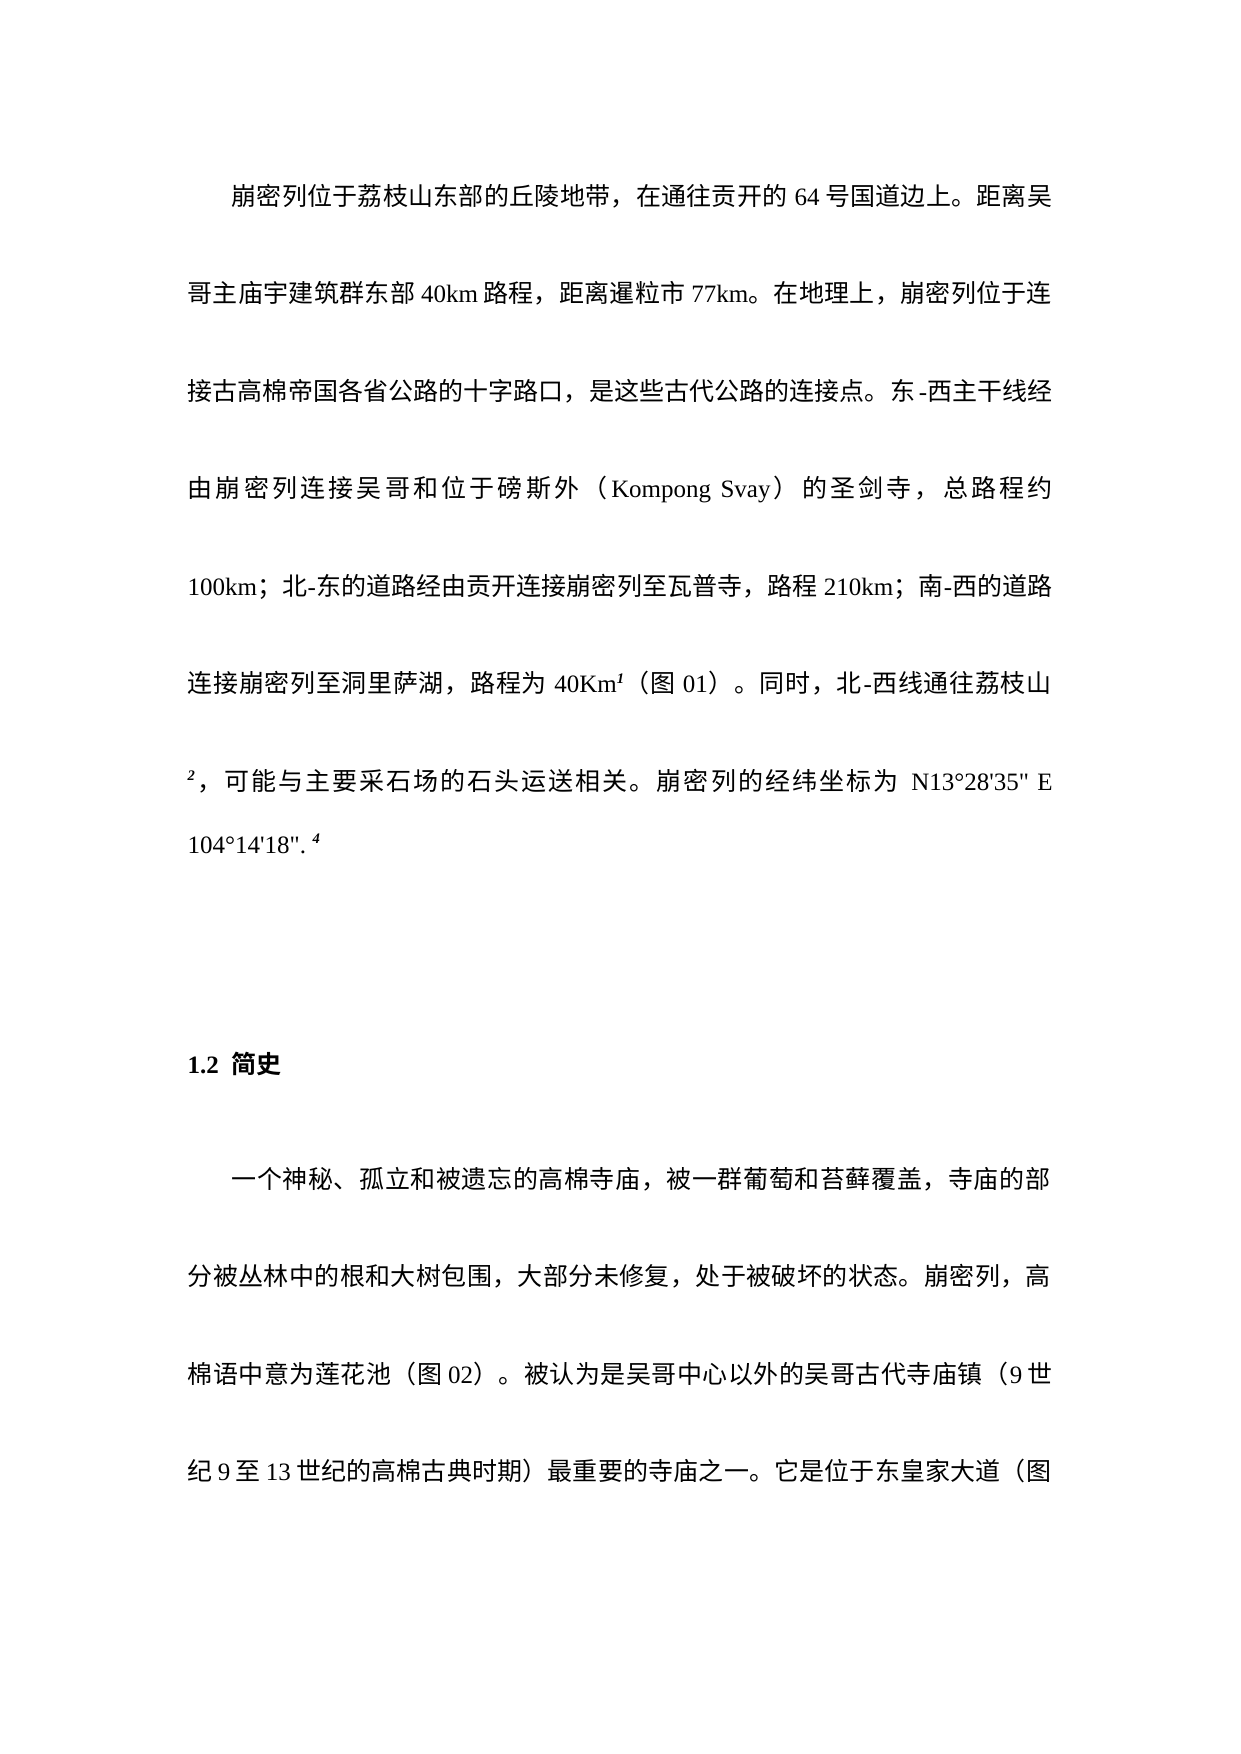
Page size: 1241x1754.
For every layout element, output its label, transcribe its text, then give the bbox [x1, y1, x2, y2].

list 简史 [187, 1030, 1053, 1095]
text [187, 1145, 1053, 1502]
text 崩密列位于荔枝山东部的丘陵地带，在通往贡开的64号国道边上。距离吴哥主庙宇建筑群东部40km路程，距离暹粒市77km。在地理上，崩密列位于连接古高棉帝国各省公路的十字路口，是这些古代公路的连接点。东-西主干线经由崩密列连接吴哥和位于磅斯外（Kompong Svay）的圣剑寺，总路程约100km；北-东的道路经由贡开连接崩密列至瓦普寺，路程210km；南-西的道路连接崩密列至洞里萨湖，路程为40Km1（图 01）。同时，北-西线通往荔枝山2，可能与主要采石场的石头运送相关。崩密列的经纬坐标为 N13°28'35" E 104°14'18". 4 [187, 162, 1053, 861]
